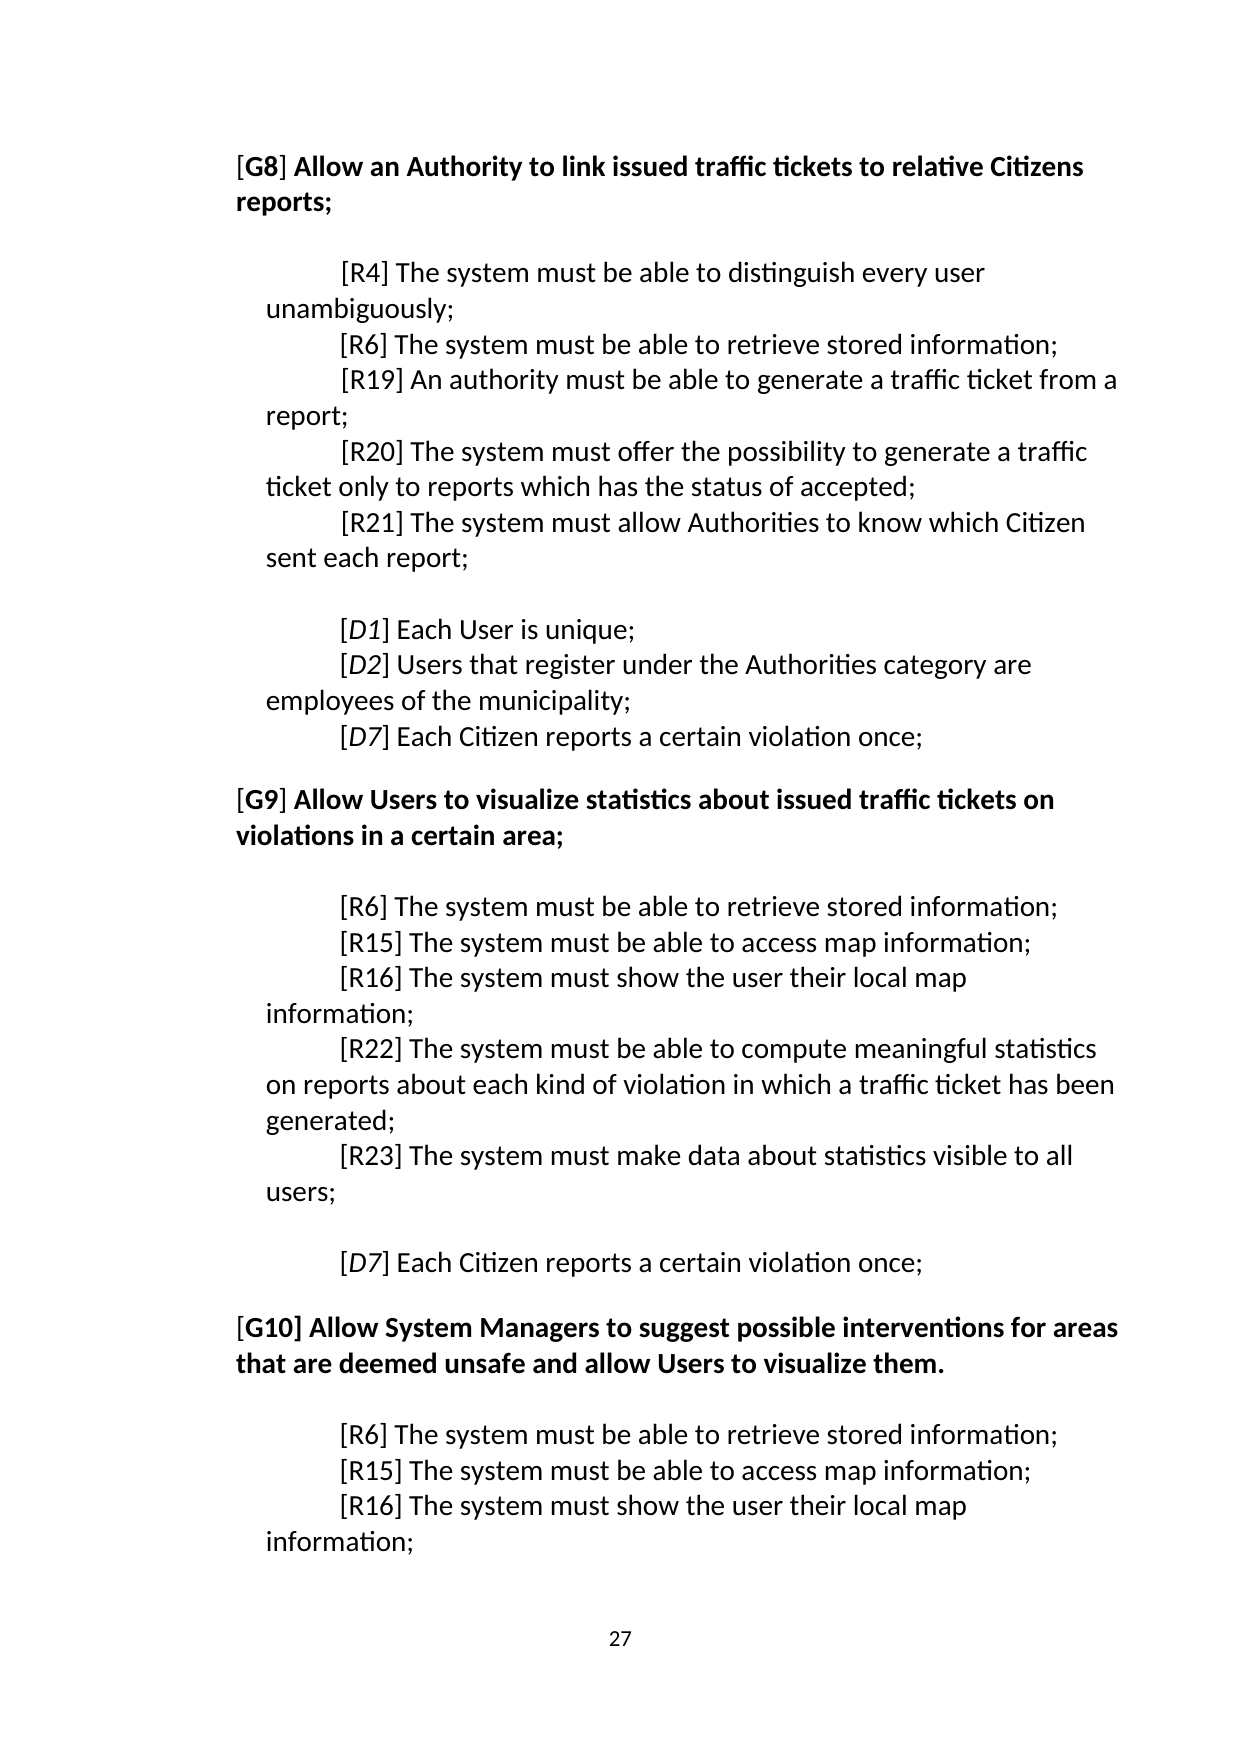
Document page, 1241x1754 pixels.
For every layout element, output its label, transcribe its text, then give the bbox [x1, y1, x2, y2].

text [R6] The system must be able to retrieve stored information; [280, 888, 1122, 924]
text [D7] Each Citizen reports a certain violation once; [266, 1244, 1122, 1280]
text [R6] The system must be able to retrieve stored information; [266, 1416, 1122, 1452]
text [G10] Allow System Managers to suggest possible interventions for areas that are deemed unsafe and allow Users to visualize them. [236, 1309, 1122, 1380]
text [D2] Users that register under the Authorities category are employees of the municipality; [266, 646, 1122, 718]
text [R21] The system must allow Authorities to know which Citizen sent each report; [266, 504, 1122, 575]
text [R22] The system must be able to compute meaningful statistics on reports about each kind of violation in which a traffic ticket has been generated; [266, 1031, 1122, 1137]
text [R23] The system must make data about statistics visible to all users; [266, 1137, 1122, 1209]
text [R15] The system must be able to access map information; [266, 924, 1122, 959]
text [D1] Each User is unique; [236, 611, 1122, 646]
text [D7] Each Citizen reports a certain violation once; [236, 718, 1122, 753]
text [R19] An authority must be able to generate a traffic ticket from a report; [266, 361, 1122, 433]
text [R4] The system must be able to distinguish every user unambiguously; [266, 254, 1122, 326]
text [R20] The system must offer the possibility to generate a traffic ticket only to reports which has the status of accepted; [266, 433, 1122, 504]
text [R6] The system must be able to retrieve stored information; [309, 326, 1122, 361]
text [R16] The system must show the user their local map information; [266, 959, 1122, 1031]
text [R15] The system must be able to access map information; [266, 1452, 1122, 1487]
text [G9] Allow Users to visualize statistics about issued traffic tickets on violations in a certain area; [236, 781, 1122, 852]
text [G8] Allow an Authority to link issued traffic tickets to relative Citizens reports; [236, 148, 1122, 219]
text [R16] The system must show the user their local map information; [266, 1487, 1122, 1558]
